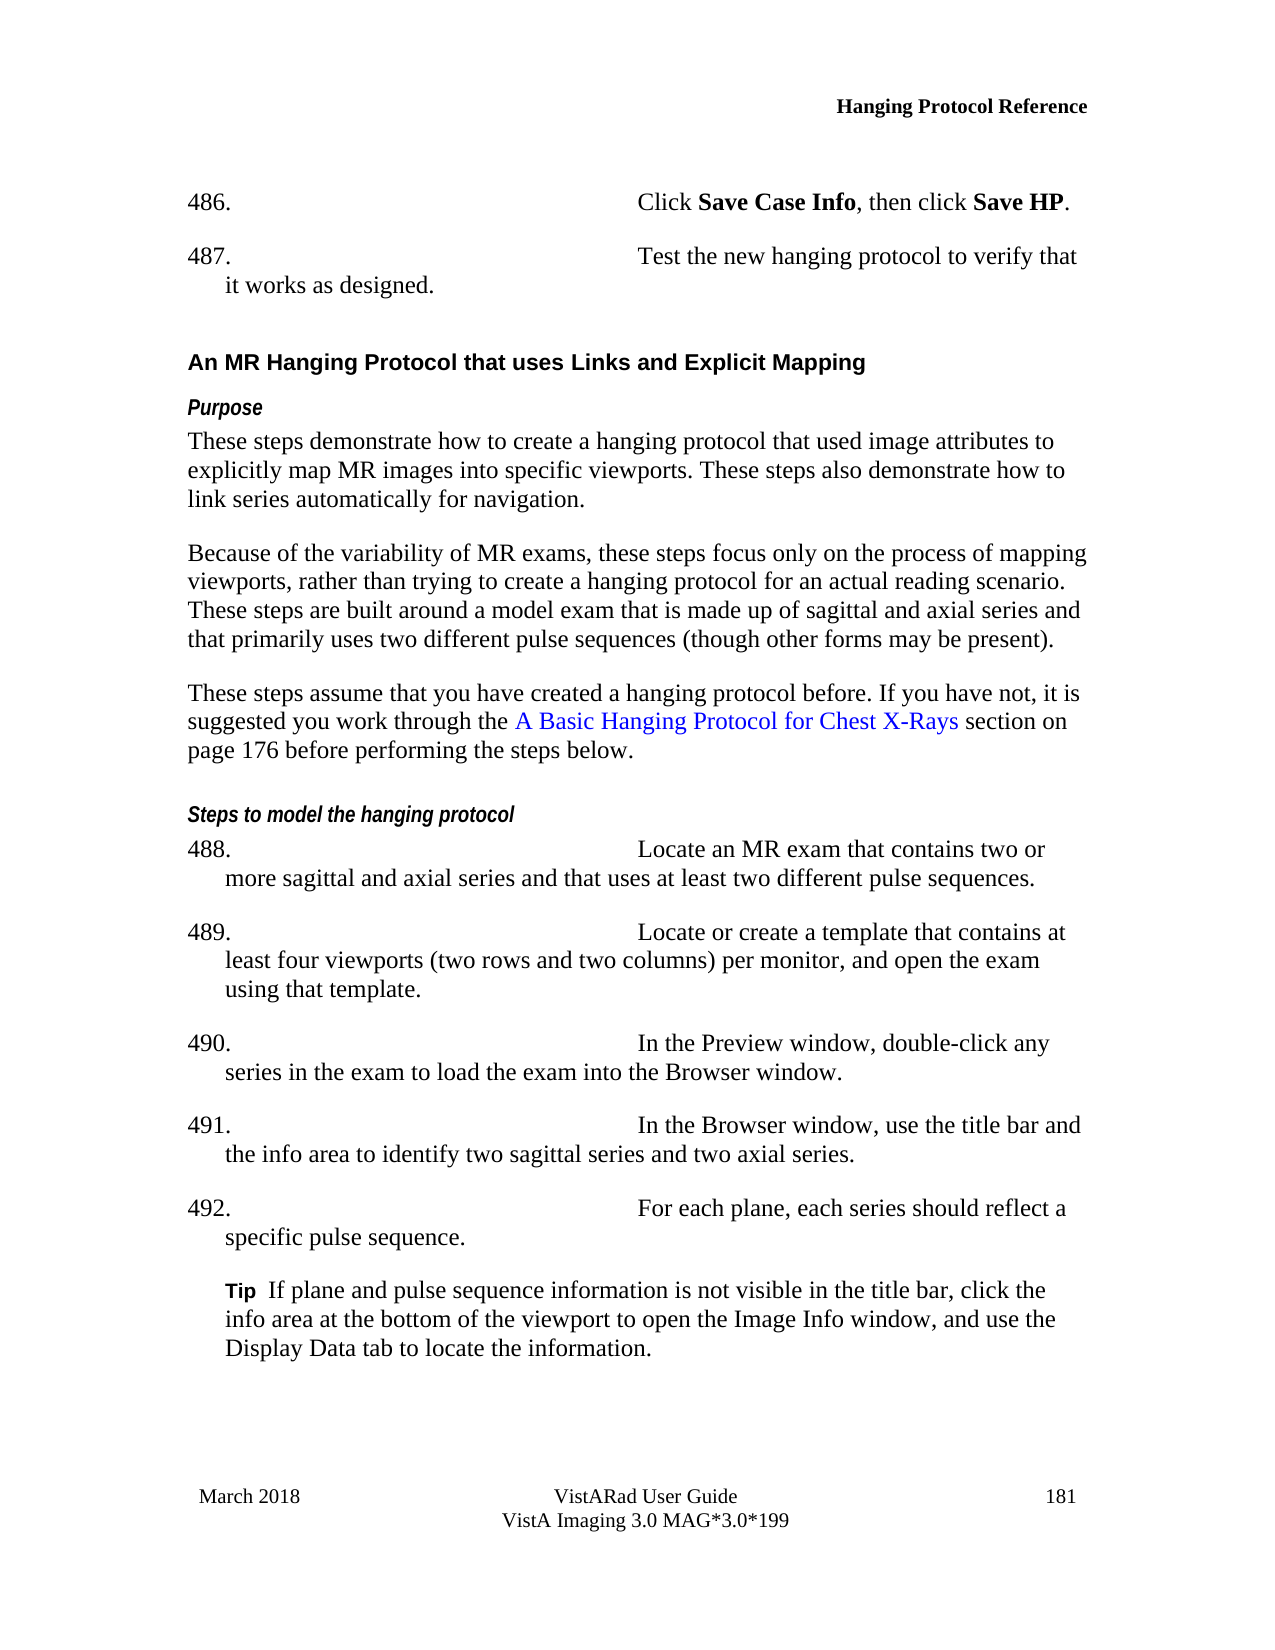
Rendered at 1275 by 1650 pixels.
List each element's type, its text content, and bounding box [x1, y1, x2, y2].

list Locate or create a template that contains at least four viewports (two rows and two columns) per monitor, and open the exam using that template. [187, 917, 1087, 1003]
text These steps demonstrate how to create a hanging protocol that used image attributes to explicitly map MR images into specific viewports. These steps also demonstrate how to link series automatically for navigation. [187, 426, 1087, 513]
text Because of the variability of MR exams, these steps focus only on the process of mapping viewports, rather than trying to create a hanging protocol for an actual reading scenario. These steps are built around a model exam that is made up of sagittal and axial series and that primarily uses two different pulse sequences (though other forms may be present). [187, 538, 1087, 653]
list Test the new hanging protocol to verify that it works as designed. [187, 241, 1087, 299]
list Locate an MR exam that contains two or more sagittal and axial series and that uses at least two different pulse sequences. [187, 834, 1087, 892]
list In the Browser window, use the title bar and the info area to identify two sagittal series and two axial series. [187, 1110, 1087, 1168]
list Click Save Case Info, then click Save HP. [187, 187, 1087, 216]
text Tip If plane and pulse sequence information is not visible in the title bar, click the info area at the bottom of the viewport to open the Image Info window, and use the Display Data tab to locate the information. [225, 1275, 1087, 1362]
list In the Preview window, double-click any series in the exam to load the exam into the Browser window. [187, 1028, 1087, 1085]
text Purpose [187, 394, 1087, 420]
text These steps assume that you have created a hanging protocol before. If you have not, it is suggested you work through the A Basic Hanging Protocol for Chest X-Rays section on page before performing the steps below. [187, 678, 1087, 764]
list For each plane, each series should reflect a specific pulse sequence. [187, 1193, 1087, 1250]
subtitle An MR Hanging Protocol that uses Links and Explicit Mapping [187, 349, 1087, 375]
text Steps to model the hanging protocol [187, 801, 1087, 828]
